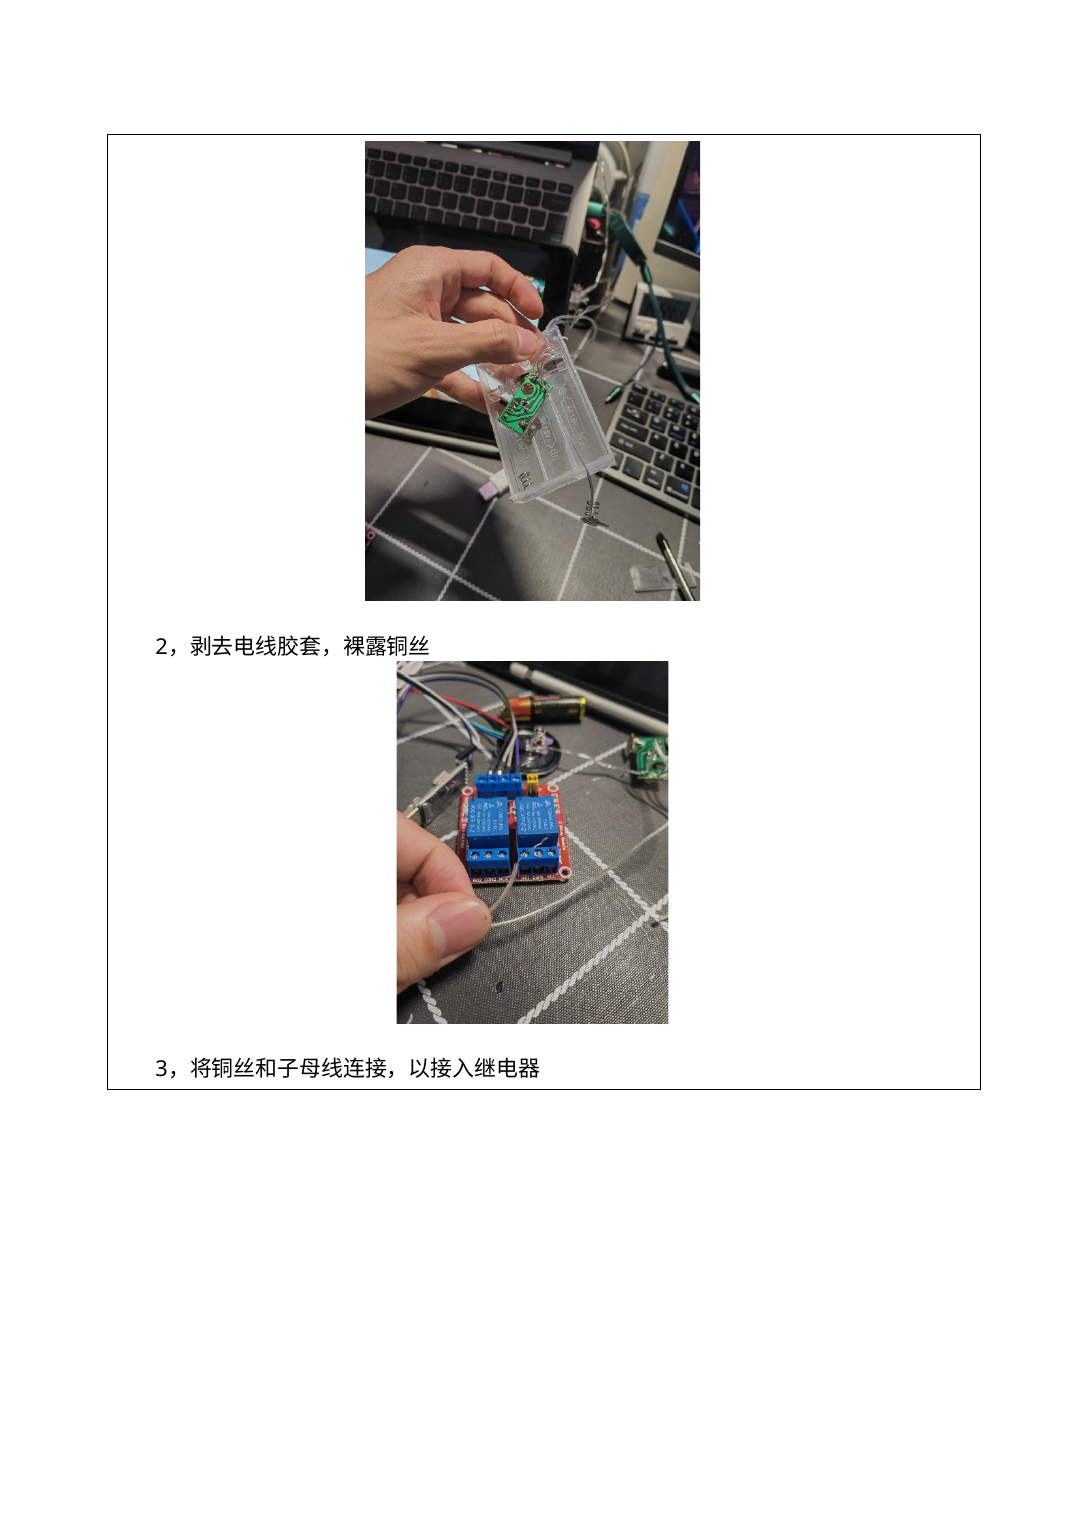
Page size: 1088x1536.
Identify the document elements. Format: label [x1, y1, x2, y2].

picture [365, 141, 700, 601]
table_cell [108, 135, 980, 1089]
picture [396, 661, 669, 1024]
